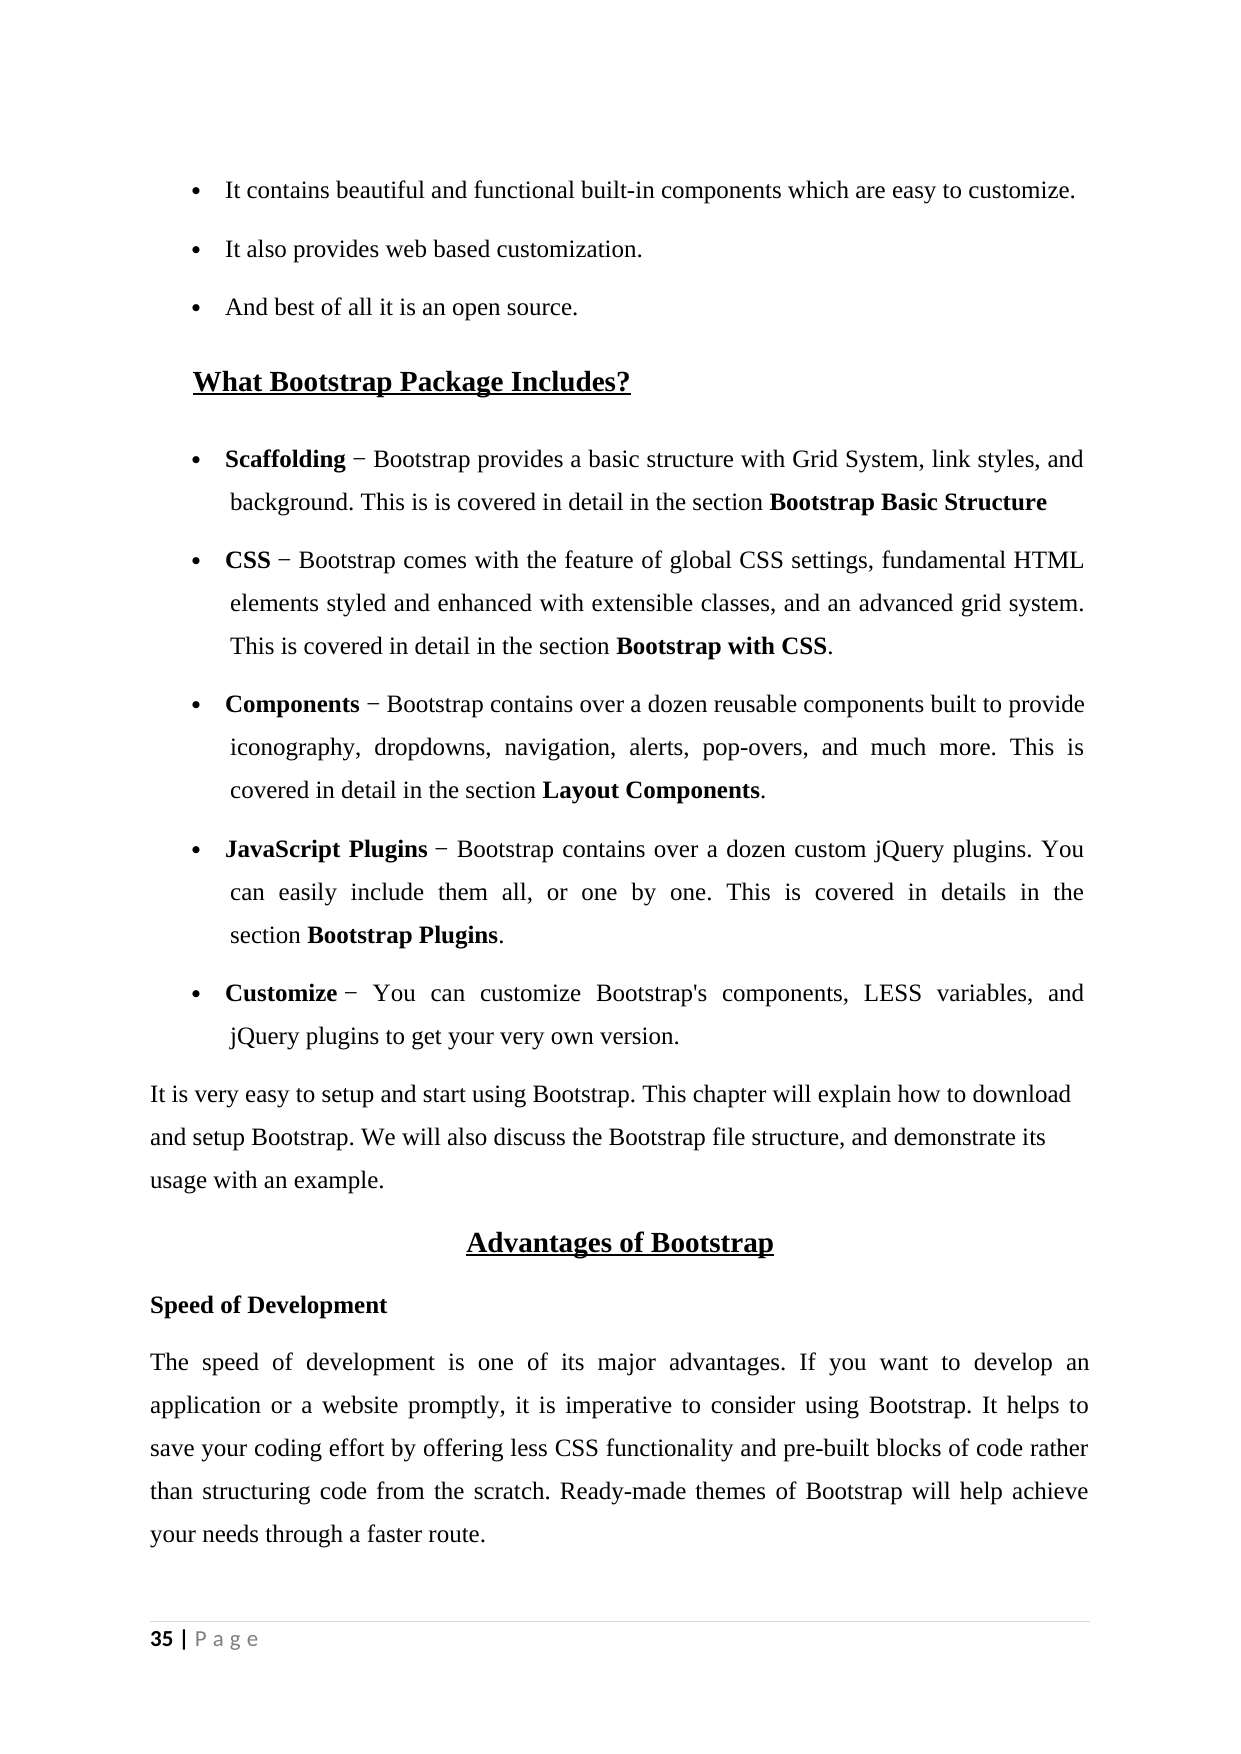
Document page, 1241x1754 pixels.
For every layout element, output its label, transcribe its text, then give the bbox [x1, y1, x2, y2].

list It also provides web based customization. [192, 234, 1085, 262]
list CSS − Bootstrap comes with the feature of global CSS settings, fundamental HTML elements styled and enhanced with extensible classes, and an advanced grid system. This is covered in detail in the section Bootstrap with CSS. [192, 545, 1085, 660]
text Speed of Development [150, 1290, 1090, 1318]
list It contains beautiful and functional built-in components which are easy to customize. [192, 176, 1085, 204]
list Scaffolding − Bootstrap provides a basic structure with Grid System, link styles, and background. This is is covered in detail in the section Bootstrap Basic Structure [192, 444, 1085, 516]
text What Bootstrap Package Includes? [150, 364, 1090, 398]
list Components − Bootstrap contains over a dozen reusable components built to provide iconography, dropdowns, navigation, alerts, pop-overs, and much more. This is covered in detail in the section Layout Components. [192, 689, 1085, 804]
list And best of all it is an open source. [192, 292, 1085, 321]
text It is very easy to setup and start using Bootstrap. This chapter will explain how to download and setup Bootstrap. We will also discuss the Bootstrap file structure, and demonstrate its usage with an example. [150, 1079, 1090, 1194]
text The speed of development is one of its major advantages. If you want to develop an application or a website promptly, it is imperative to consider using Bootstrap. It helps to save your coding effort by offering less CSS functionality and pre-built blocks of code rather than structuring code from the scratch. Ready-made themes of Bootstrap will help achieve your needs through a faster route. [150, 1347, 1090, 1548]
list JavaScript Plugins − Bootstrap contains over a dozen custom jQuery plugins. You can easily include them all, or one by one. This is covered in details in the section Bootstrap Plugins. [192, 834, 1085, 949]
subtitle Advantages of Bootstrap [150, 1225, 1090, 1259]
list Customize − You can customize Bootstrap's components, LESS variables, and jQuery plugins to get your very own version. [192, 978, 1085, 1050]
